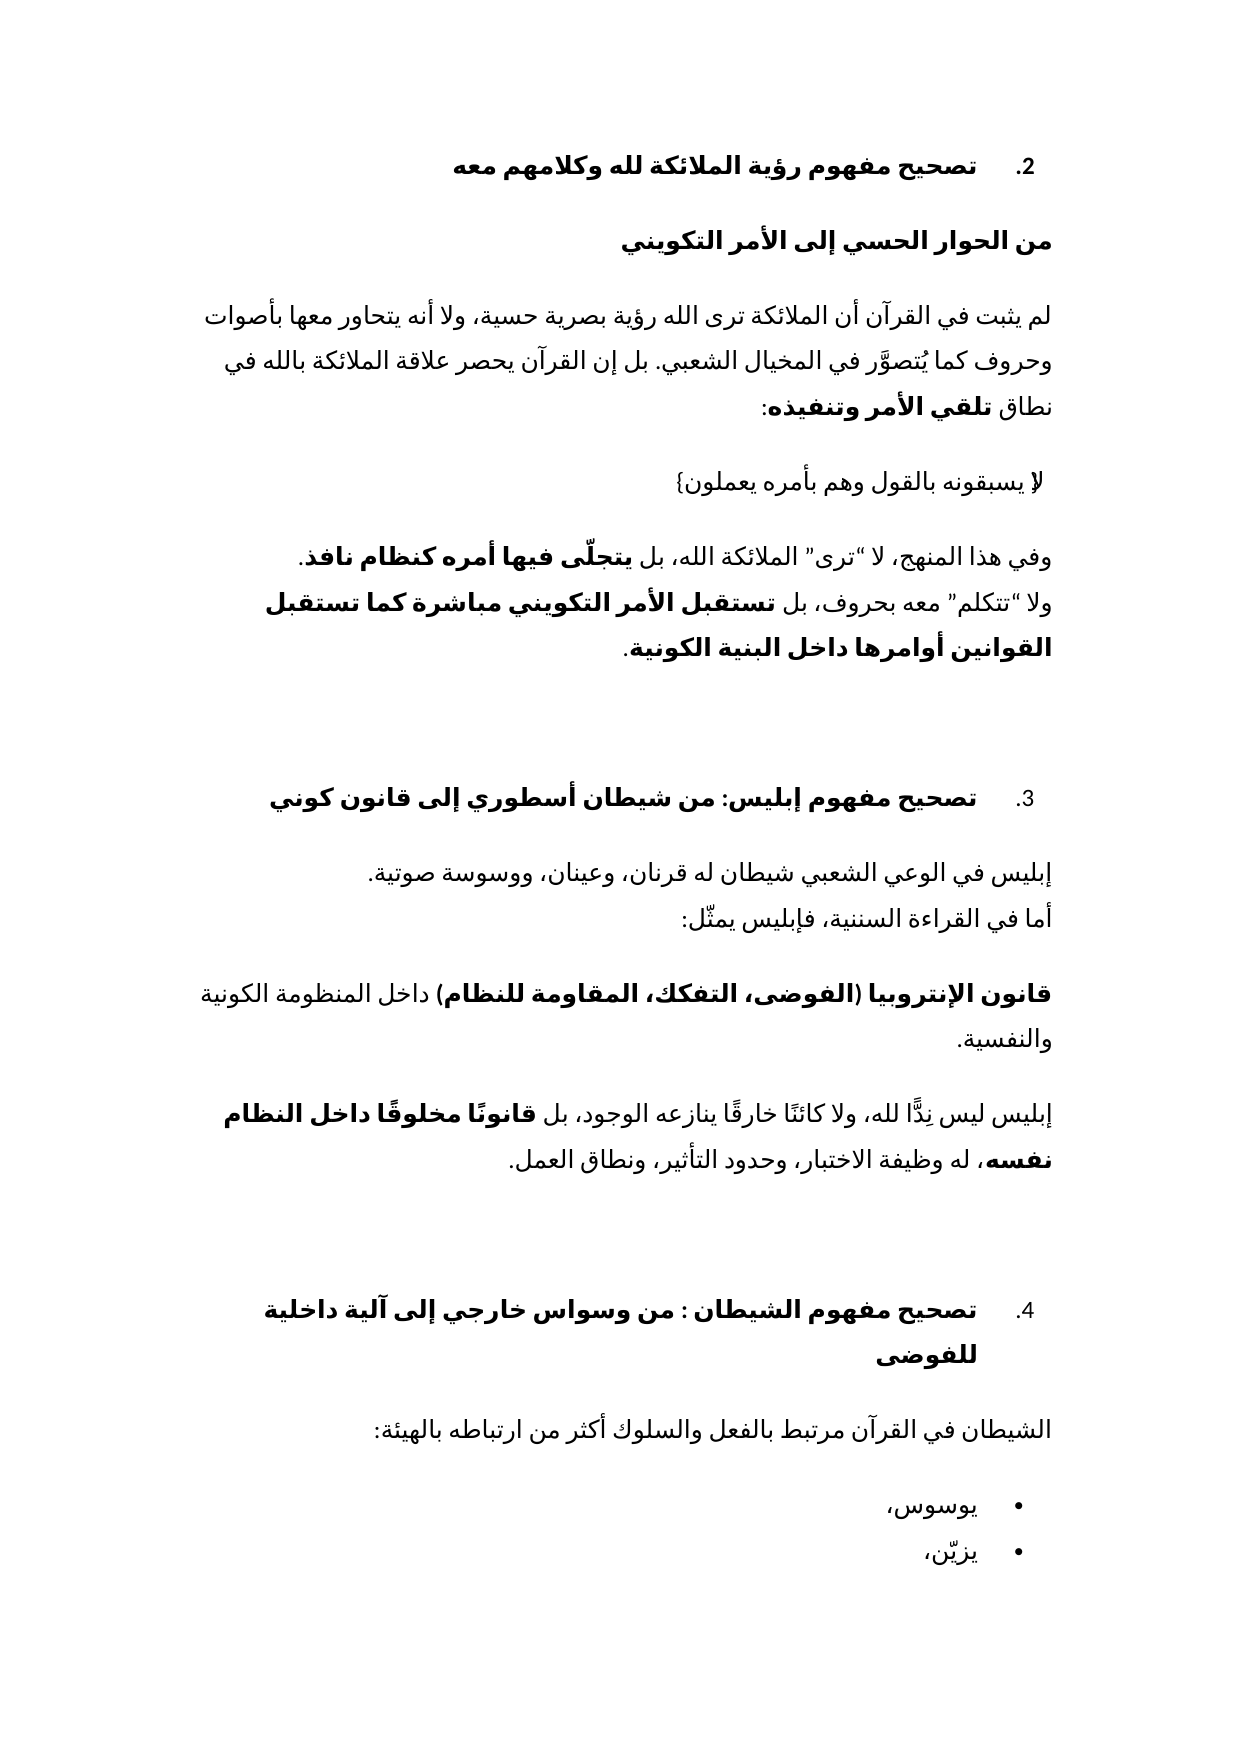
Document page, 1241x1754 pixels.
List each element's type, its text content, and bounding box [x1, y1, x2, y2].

text إبليس في الوعي الشعبي شيطان له قرنان، وعينان، ووسوسة صوتية. أما في القراءة السننية، فإبليس يمثّل: [187, 857, 1053, 933]
list تصحيح مفهوم إبليس: من شيطان أسطوري إلى قانون كوني [187, 782, 1015, 813]
list يزيّن، [187, 1535, 1015, 1566]
text لم يثبت في القرآن أن الملائكة ترى الله رؤية بصرية حسية، ولا أنه يتحاور معها بأصوات وحروف كما يُتصوَّر في المخيال الشعبي. بل إن القرآن يحصر علاقة الملائكة بالله في نطاق تلقي الأمر وتنفيذه: [187, 300, 1053, 422]
list تصحيح مفهوم الشيطان : من وسواس خارجي إلى آلية داخلية للفوضى [187, 1294, 1015, 1370]
list تصحيح مفهوم رؤية الملائكة لله وكلامهم معه [187, 150, 1015, 181]
list يوسوس، [187, 1489, 1015, 1520]
text من الحوار الحسي إلى الأمر التكويني [187, 225, 1053, 255]
text إبليس ليس نِدًّا لله، ولا كائنًا خارقًا ينازعه الوجود، بل قانونًا مخلوقًا داخل النظام نفسه، له وظيفة الاختبار، وحدود التأثير، ونطاق العمل. [187, 1098, 1053, 1175]
text وفي هذا المنهج، لا “ترى” الملائكة الله، بل يتجلّى فيها أمره كنظام نافذ. ولا “تتكلم” معه بحروف، بل تستقبل الأمر التكويني مباشرة كما تستقبل القوانين أوامرها داخل البنية الكونية. [187, 541, 1053, 663]
text {لا يسبقونه بالقول وهم بأمره يعملون} [187, 466, 1053, 497]
text قانون الإنتروبيا (الفوضى، التفكك، المقاومة للنظام) داخل المنظومة الكونية والنفسية. [187, 978, 1053, 1054]
text الشيطان في القرآن مرتبط بالفعل والسلوك أكثر من ارتباطه بالهيئة: [187, 1414, 1053, 1445]
